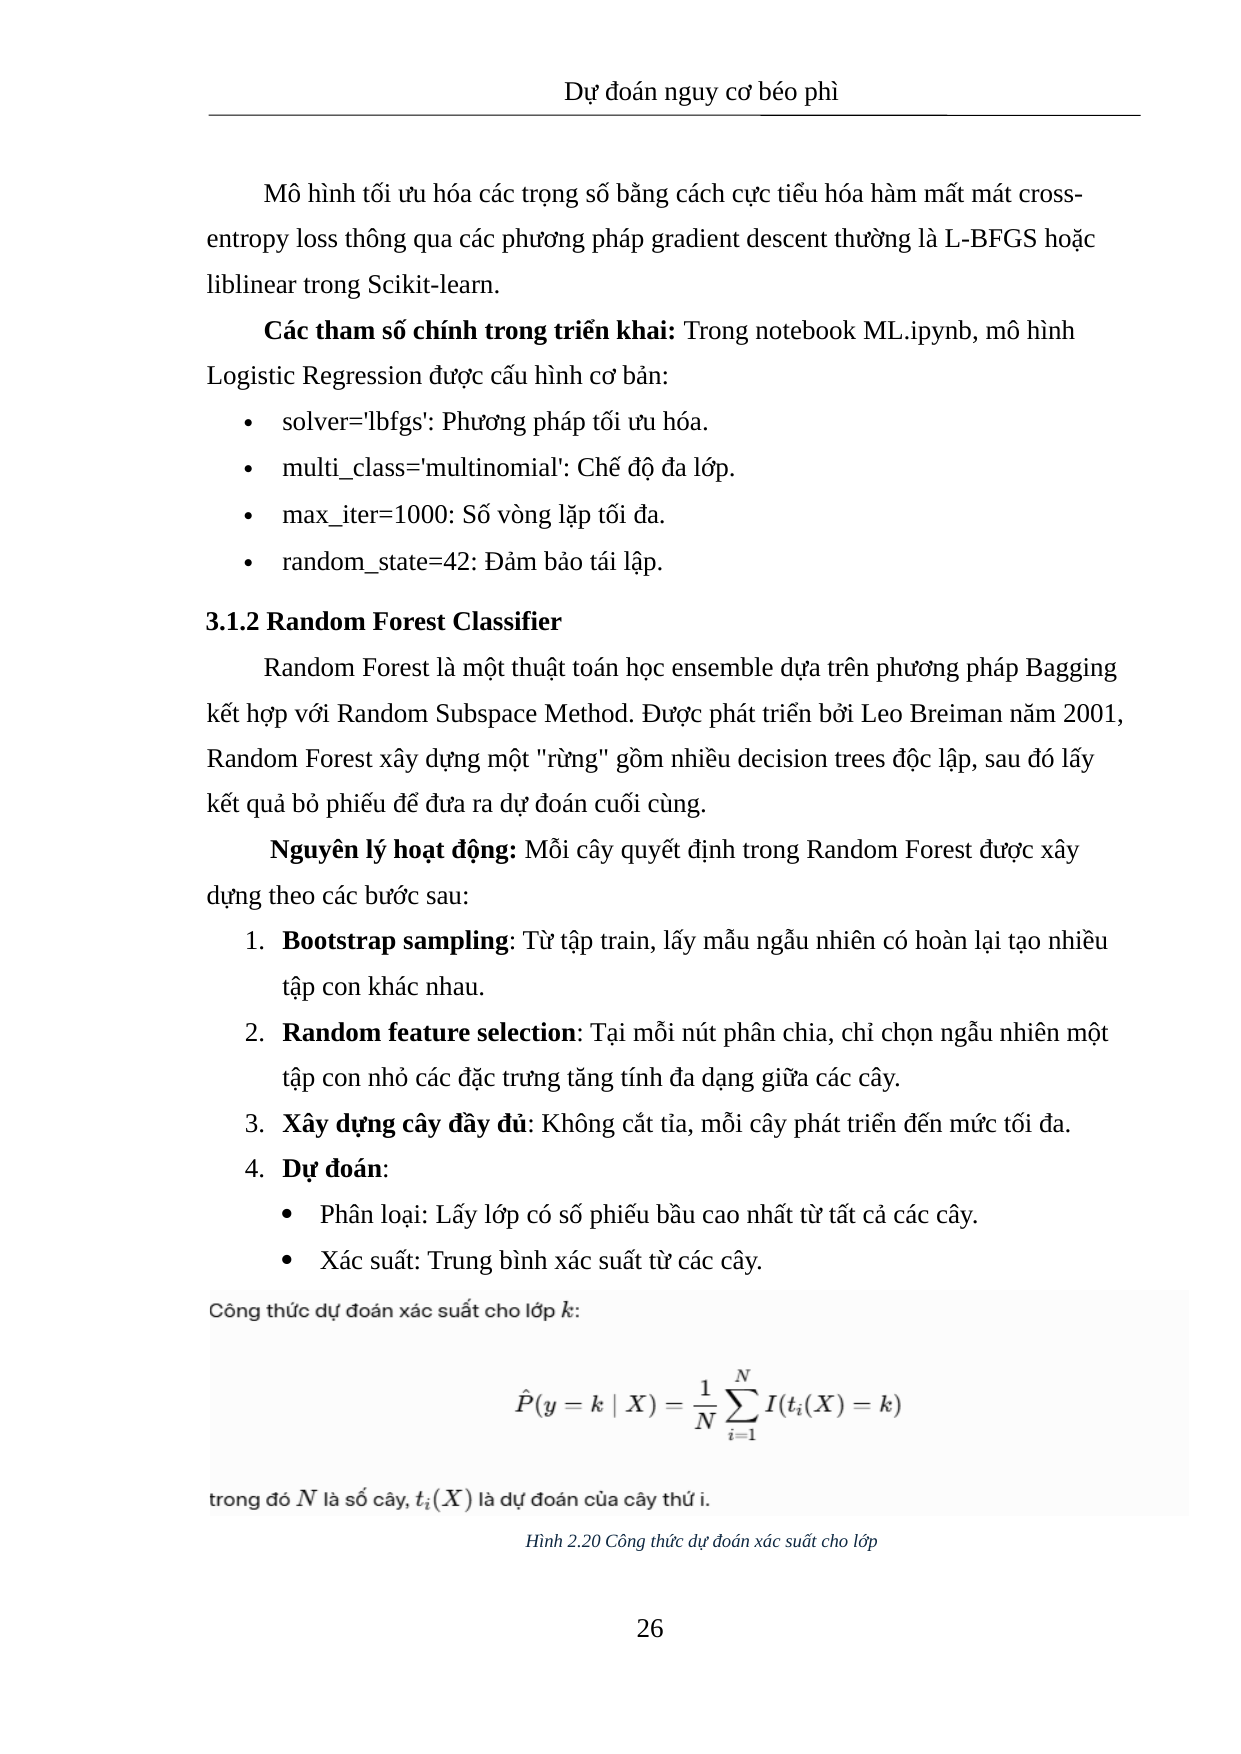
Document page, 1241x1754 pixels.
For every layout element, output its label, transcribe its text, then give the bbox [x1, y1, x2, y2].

text Mô hình tối ưu hóa các trọng số bằng cách cực tiểu hóa hàm mất mát cross-entropy loss thông qua các phương pháp gradient descent thường là L-BFGS hoặc liblinear trong Scikit-learn. [206, 177, 1133, 299]
list Phân loại: Lấy lớp có số phiếu bầu cao nhất từ tất cả các cây. [282, 1198, 1133, 1229]
list Dự đoán: [244, 1152, 1133, 1184]
text Random Forest là một thuật toán học ensemble dựa trên phương pháp Bagging kết hợp với Random Subspace Method. Được phát triển bởi Leo Breiman năm 2001, Random Forest xây dựng một "rừng" gồm nhiều decision trees độc lập, sau đó lấy kết quả bỏ phiếu để đưa ra dự đoán cuối cùng. [206, 651, 1133, 819]
list Random feature selection: Tại mỗi nút phân chia, chỉ chọn ngẫu nhiên một tập con nhỏ các đặc trưng tăng tính đa dạng giữa các cây. [244, 1016, 1133, 1092]
list multi_class='multinomial': Chế độ đa lớp. [244, 452, 1196, 483]
subtitle 3.1.2 Random Forest Classifier [205, 605, 1196, 636]
list max_iter=1000: Số vòng lặp tối đa. [244, 498, 1196, 529]
list Xác suất: Trung bình xác suất từ các cây. [282, 1244, 1133, 1275]
list solver='lbfgs': Phương pháp tối ưu hóa. [244, 405, 1196, 436]
list Bootstrap sampling: Từ tập train, lấy mẫu ngẫu nhiên có hoàn lại tạo nhiều tập con khác nhau. [244, 924, 1133, 1001]
text Các tham số chính trong triển khai: Trong notebook ML.ipynb, mô hình Logistic Regression được cấu hình cơ bản: [206, 314, 1133, 390]
picture [209, 1290, 1190, 1516]
text Nguyên lý hoạt động: Mỗi cây quyết định trong Random Forest được xây dựng theo các bước sau: [206, 833, 1133, 910]
list Xây dựng cây đầy đủ: Không cắt tỉa, mỗi cây phát triển đến mức tối đa. [244, 1107, 1133, 1138]
list random_state=42: Đảm bảo tái lập. [244, 545, 1196, 576]
